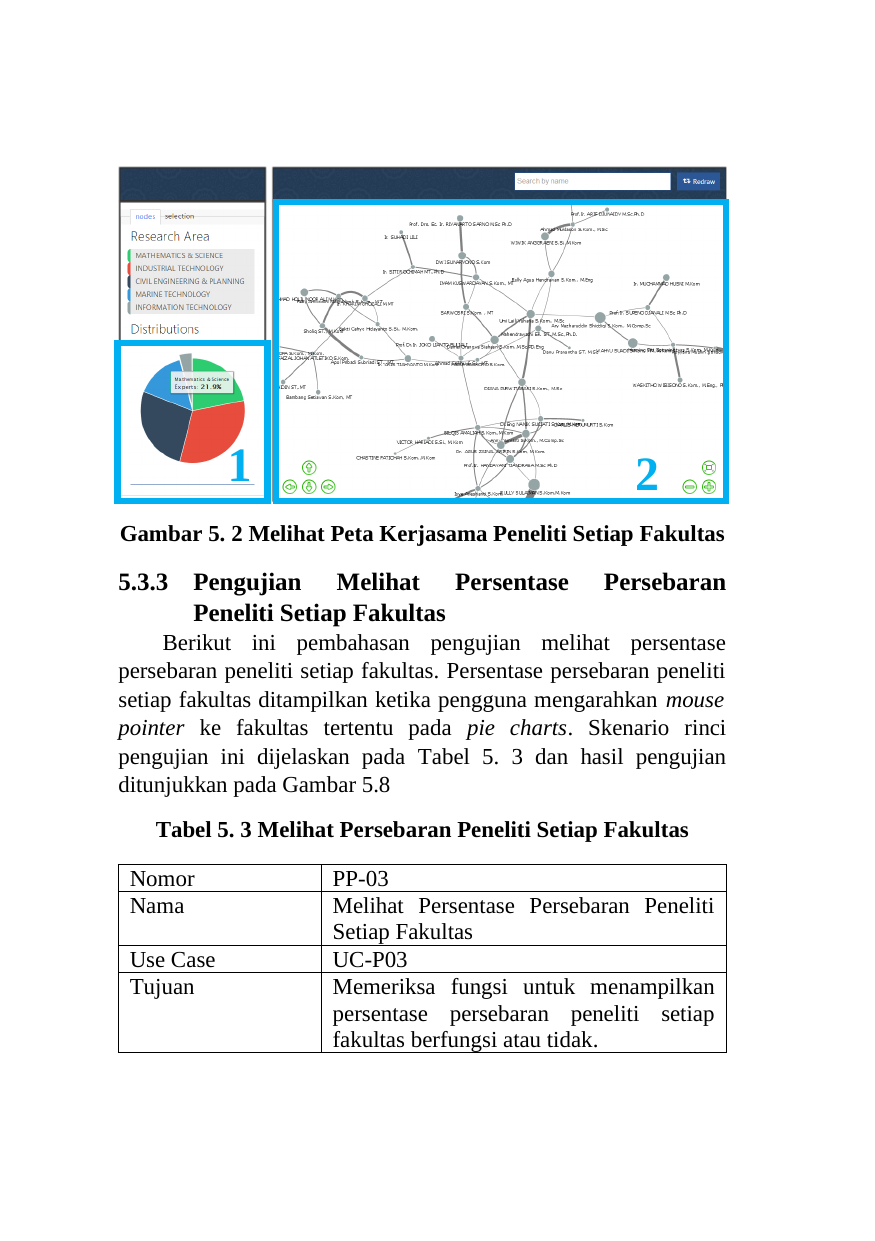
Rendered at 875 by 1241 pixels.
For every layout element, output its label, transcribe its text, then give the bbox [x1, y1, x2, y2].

picture [118, 166, 727, 339]
table_cell Memeriksa fungsi untuk menampilkan persentase persebaran peneliti setiap fakultas berfungsi atau tidak. [322, 973, 726, 1052]
text Berikut ini pembahasan pengujian melihat persentase persebaran peneliti setiap fakultas. Persentase persebaran peneliti setiap fakultas ditampilkan ketika pengguna mengarahkan mouse pointer ke fakultas tertentu pada pie charts. Skenario rinci pengujian ini dijelaskan pada Tabel 5. 3 dan hasil pengujian ditunjukkan pada Gambar 5.8 [118, 629, 726, 798]
picture [280, 206, 722, 497]
picture [122, 347, 263, 497]
table_header PP-03 [322, 865, 726, 891]
subtitle Pengujian Melihat Persentase Persebaran Peneliti Setiap Fakultas [118, 567, 726, 627]
table_header Nomor [119, 865, 321, 891]
text Tabel 5. 3 Melihat Persebaran Peneliti Setiap Fakultas [118, 816, 726, 843]
table_cell Melihat Persentase Persebaran Peneliti Setiap Fakultas [322, 892, 726, 945]
table_cell Use Case [119, 946, 321, 972]
table_cell Nama [119, 892, 321, 945]
table_cell UC-P03 [322, 946, 726, 972]
text Gambar 5. 2 Melihat Peta Kerjasama Peneliti Setiap Fakultas [118, 520, 726, 546]
table_cell Tujuan [119, 973, 321, 1052]
